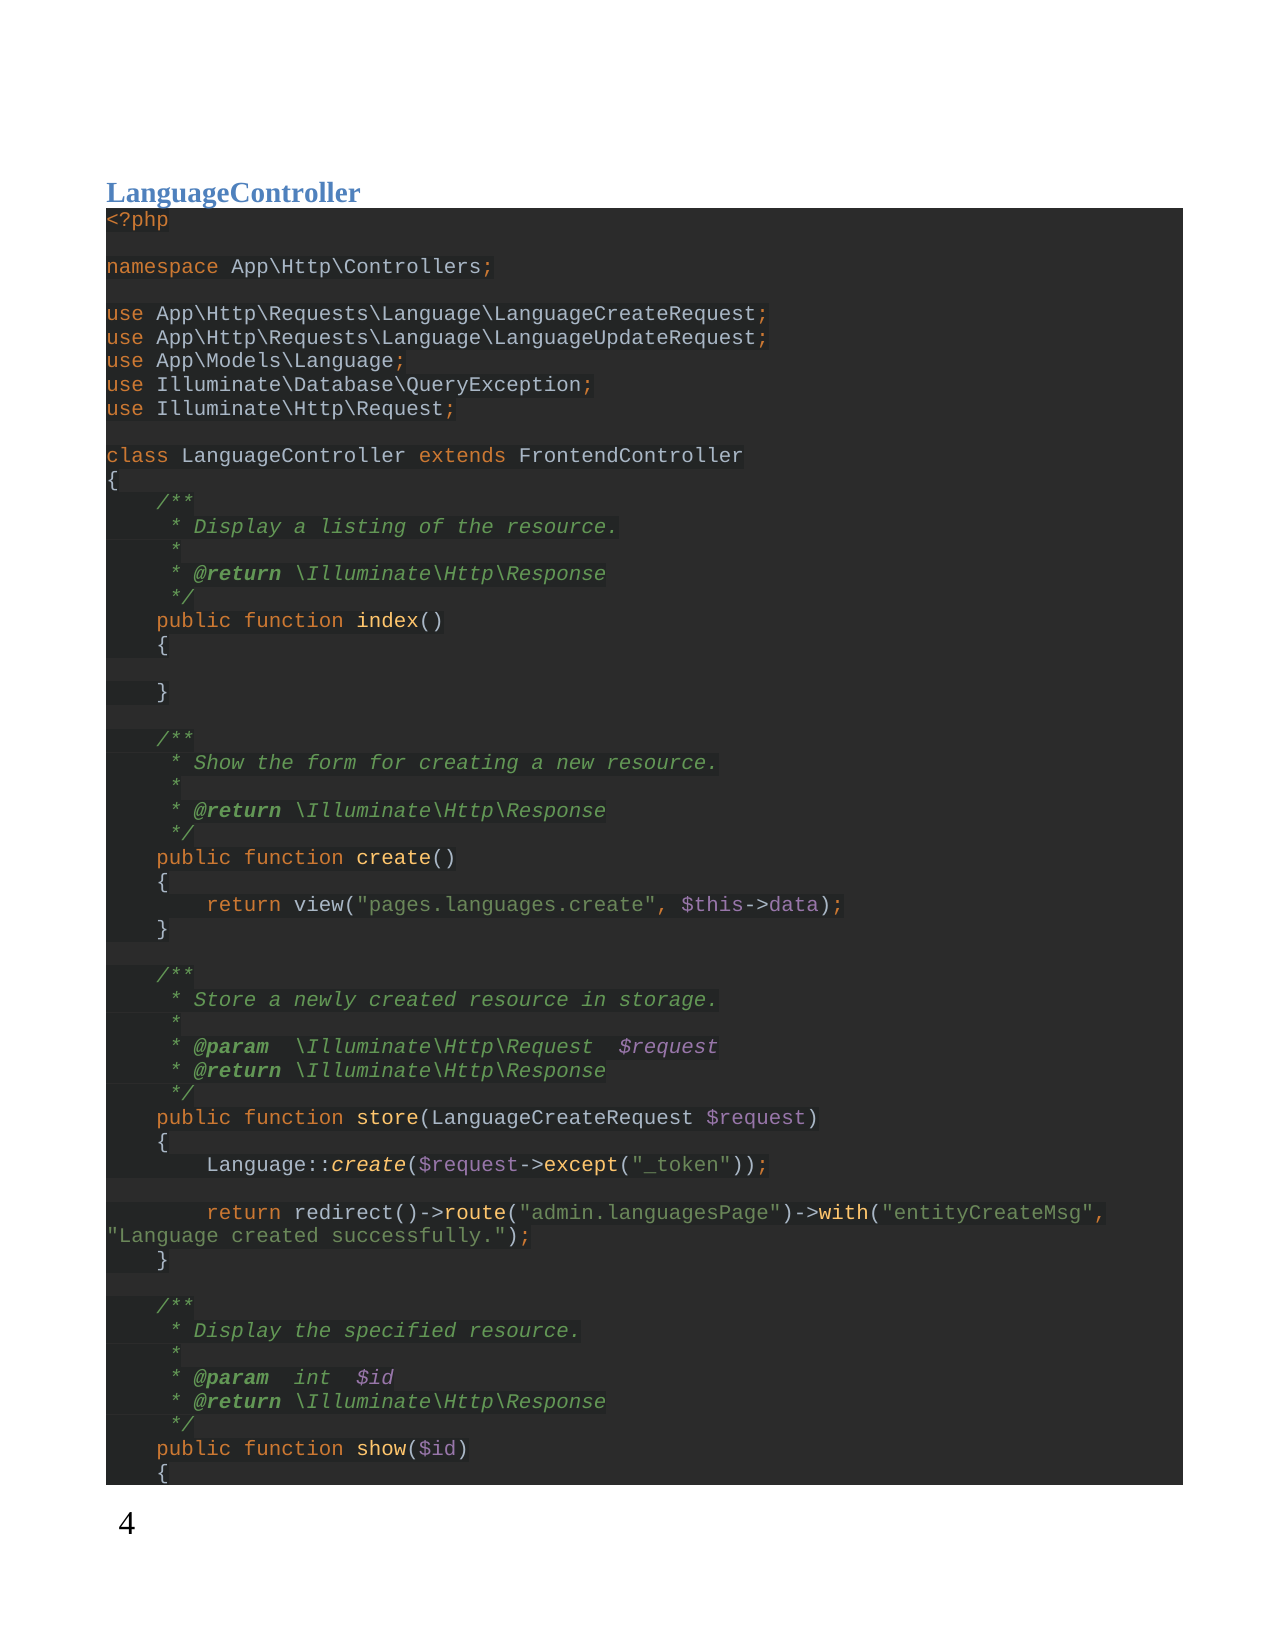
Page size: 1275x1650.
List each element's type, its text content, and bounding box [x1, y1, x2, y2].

subtitle LanguageController [106, 175, 1183, 208]
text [106, 208, 1183, 1485]
